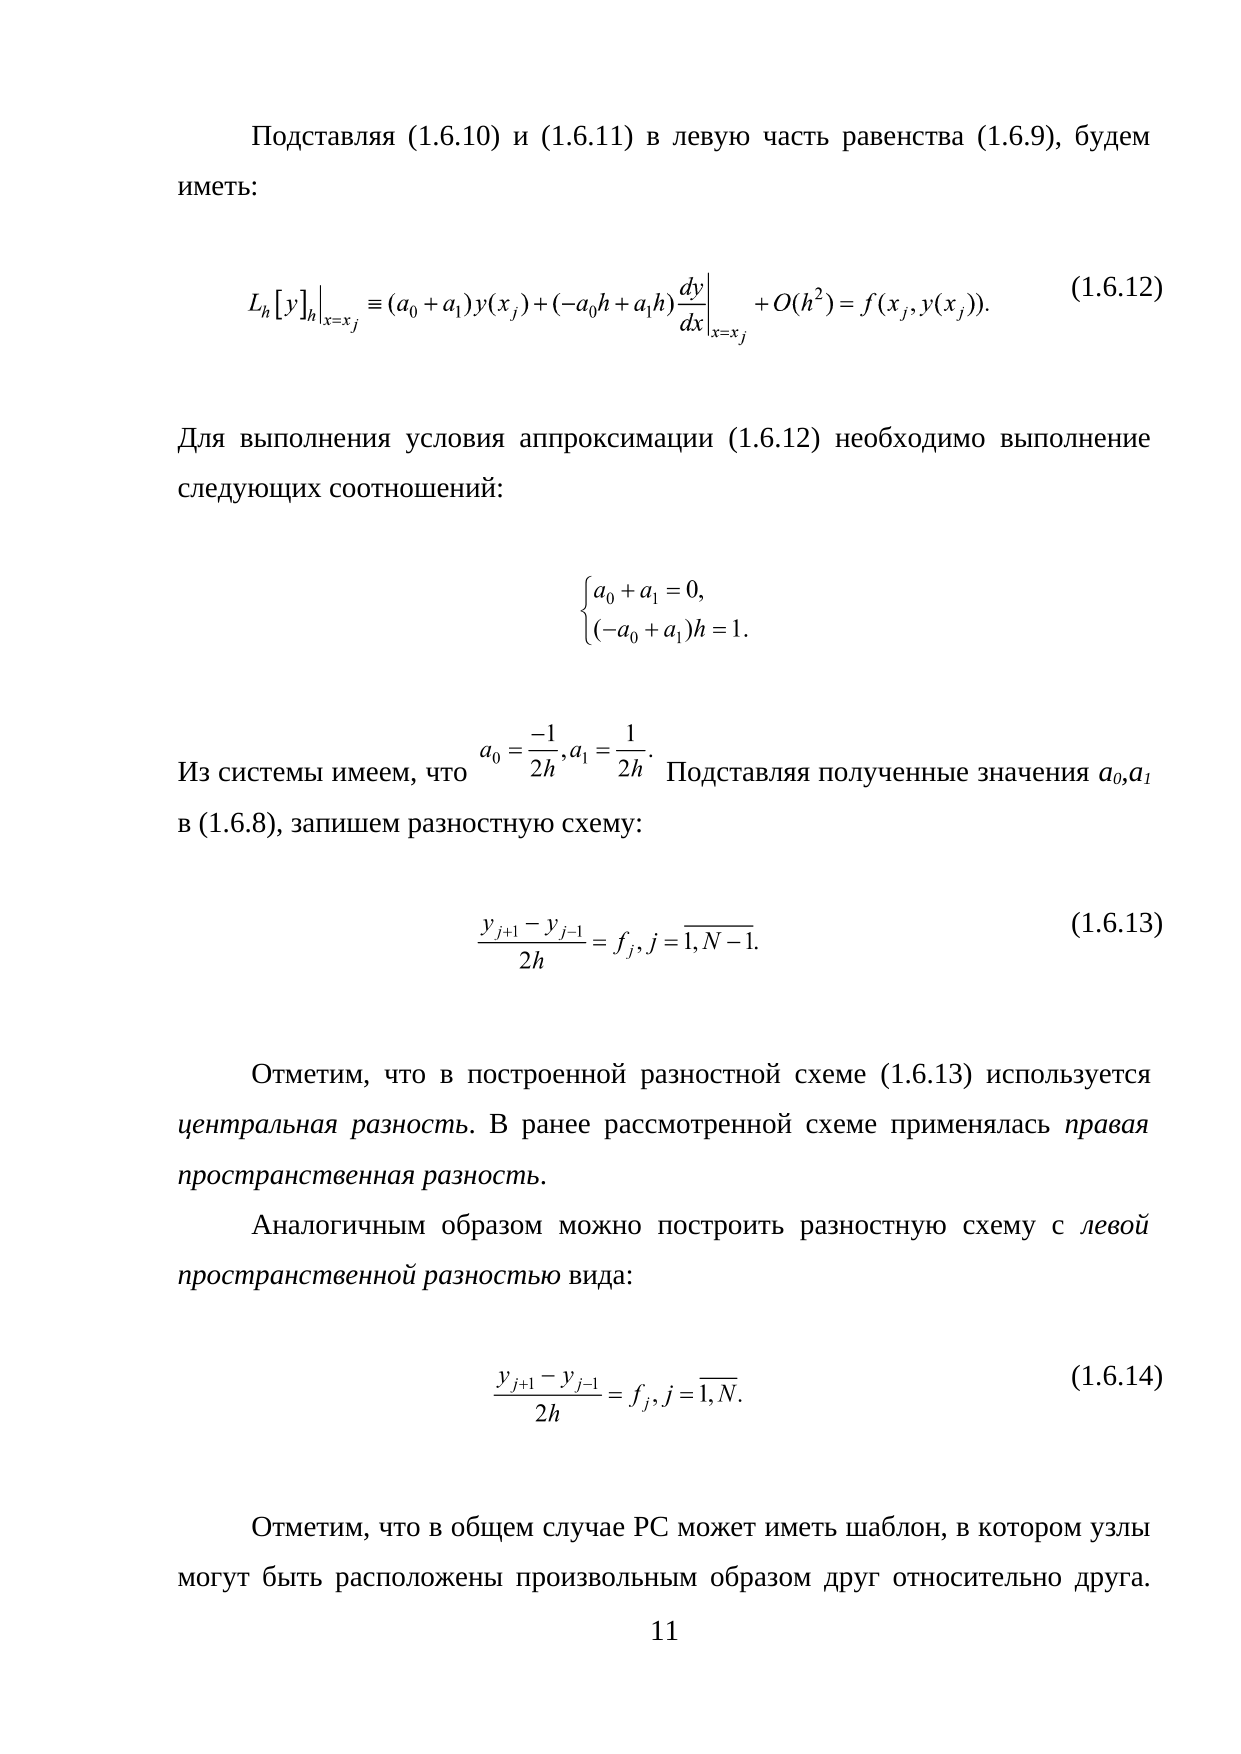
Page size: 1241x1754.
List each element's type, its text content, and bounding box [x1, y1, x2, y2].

table_header [1060, 269, 1174, 369]
text Из системы имеем, что Подставляя полученные значения a0,a1 в (1.6.8), запишем разностную схему: [177, 718, 1152, 838]
text Для выполнения условия аппроксимации (1.6.12) необходимо выполнение следующих соотношений: [177, 420, 1152, 504]
table_header [177, 905, 1059, 1006]
picture [476, 717, 658, 782]
text Отметим, что в построенной разностной схеме (1.6.13) используется центральная разность. В ранее рассмотренной схеме применялась правая пространственная разность. [177, 1056, 1152, 1190]
text Подставляя (1.6.10) и (1.6.11) в левую часть равенства (1.6.9), будем иметь: [177, 118, 1152, 202]
text Аналогичным образом можно построить разностную схему с левой пространственной разностью вида: [177, 1207, 1152, 1291]
picture [474, 905, 763, 974]
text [177, 1509, 1152, 1593]
table_header [177, 269, 1059, 369]
picture [244, 269, 993, 351]
picture [490, 1358, 747, 1427]
table_header [177, 1358, 1059, 1458]
table_header [1060, 1358, 1174, 1458]
table_header [1060, 905, 1174, 1006]
picture [576, 570, 752, 651]
